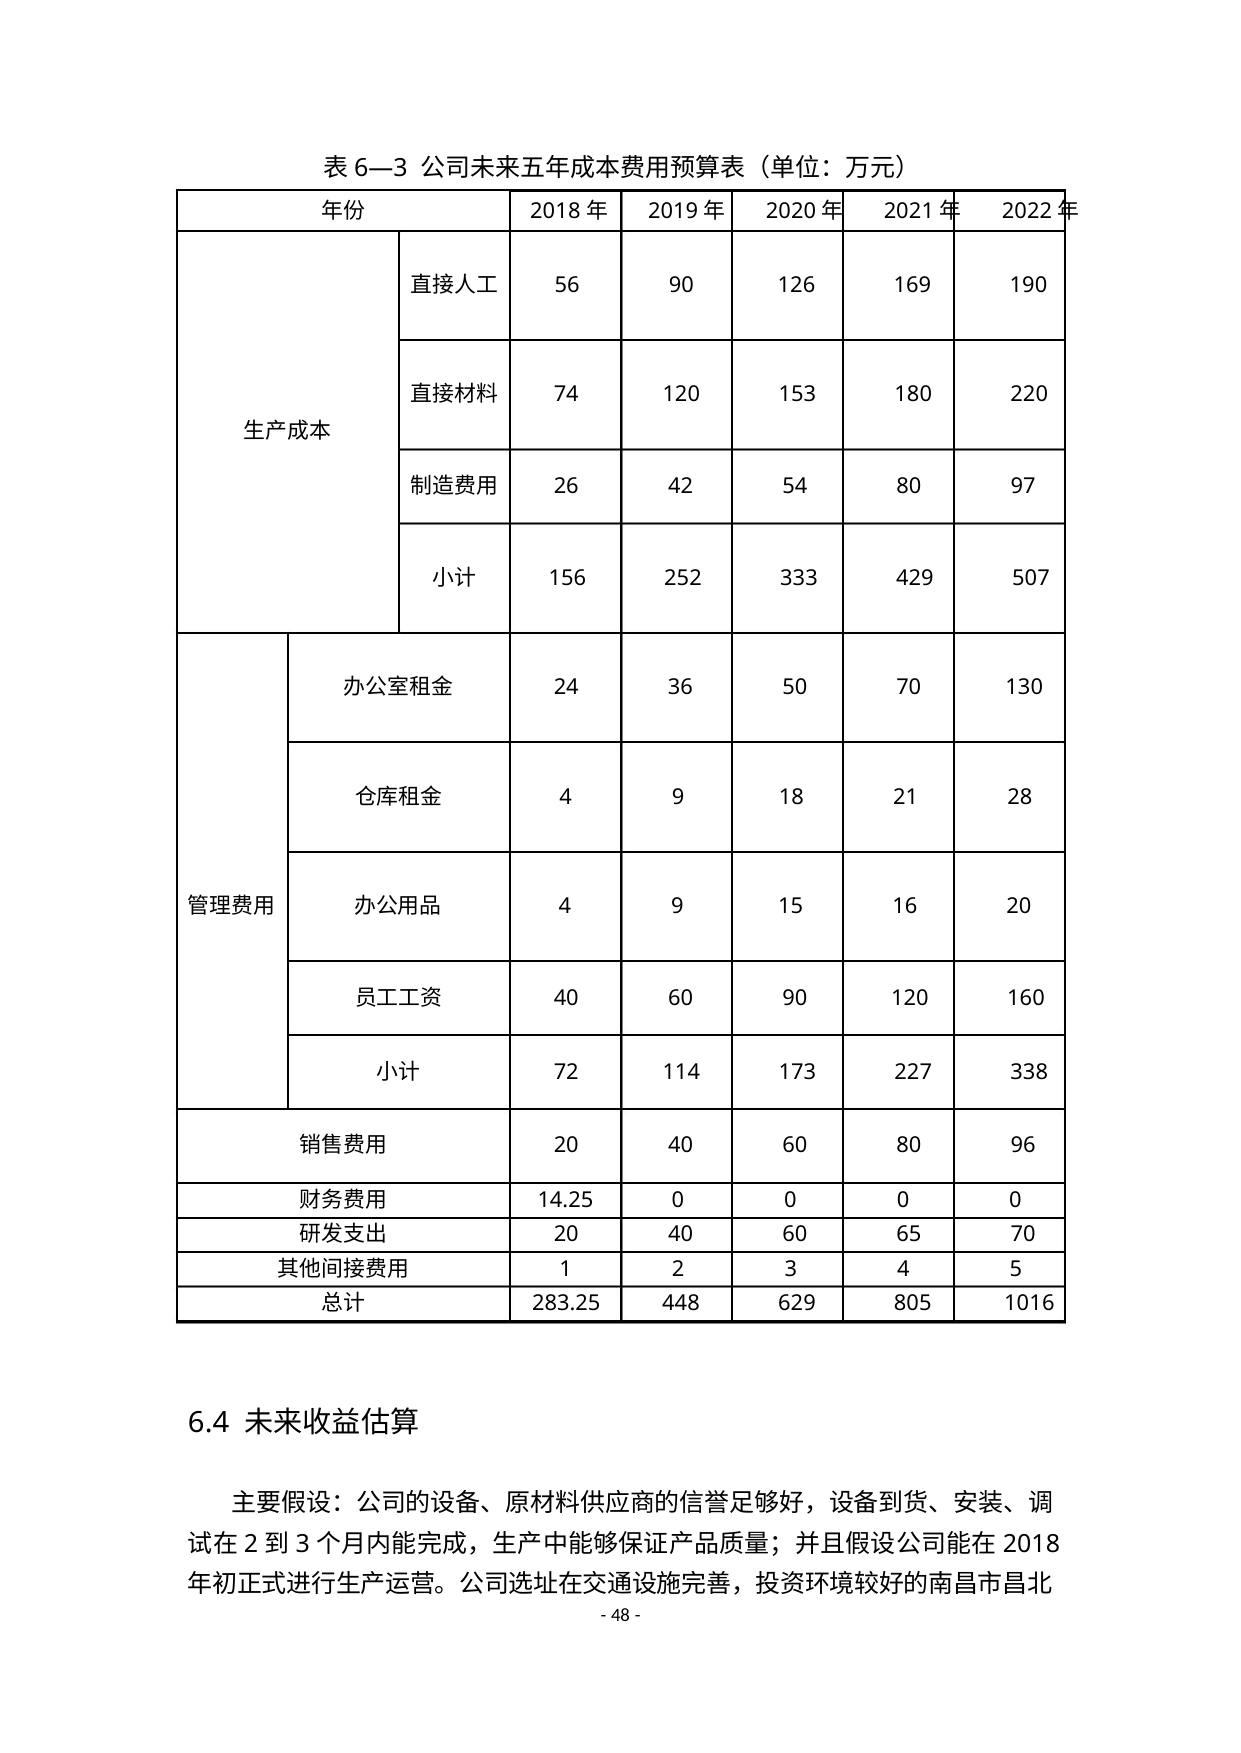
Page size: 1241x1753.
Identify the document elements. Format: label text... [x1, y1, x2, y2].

text 试在 2 到 3 个月内能完成，生产中能够保证产品质量；并且假设公司能在 2018 [188, 1531, 1230, 1557]
text 办公室租金 24 36 50 70 130 [344, 676, 1230, 699]
picture [173, 186, 1069, 1326]
text 主要假设：公司的设备、原材料供应商的信誉足够好，设备到货、安装、调 [231, 1491, 1230, 1517]
text 管理费用 办公用品 4 9 15 16 20 [188, 895, 1230, 918]
text 总计 283.25 448 629 805 1016 [321, 1293, 1230, 1315]
text 年初正式进行生产运营。公司选址在交通设施完善，投资环境较好的南昌市昌北 [188, 1572, 1230, 1598]
text 表 6—3 公司未来五年成本费用预算表（单位：万元） [323, 156, 1230, 182]
text 仓库租金 4 9 18 21 28 [355, 786, 1230, 809]
text 销售费用 20 40 60 80 96 [299, 1134, 1230, 1157]
text 制造费用 26 42 54 80 97 [410, 475, 1230, 498]
text 财务费用 14.25 0 0 0 0 [299, 1189, 1230, 1212]
text 小计 72 114 173 227 338 [377, 1061, 1230, 1084]
text 直接材料 74 120 153 180 220 [410, 383, 1230, 406]
text 研发支出 20 40 60 65 70 [299, 1224, 1230, 1246]
text 生产成本 [244, 421, 1230, 443]
text 其他间接费用 1 2 3 4 5 [277, 1258, 1230, 1281]
text 员工工资 40 60 90 120 160 [355, 987, 1230, 1010]
text 小计 156 252 333 429 507 [432, 567, 1230, 590]
text - 48 - [600, 1605, 1230, 1626]
text 6.4 未来收益估算 [188, 1409, 1230, 1439]
text 直接人工 56 90 126 169 190 [410, 274, 1230, 297]
text 年份 2018 年 2019 年 2020 年 2021 年 2022 年 [321, 200, 1230, 223]
